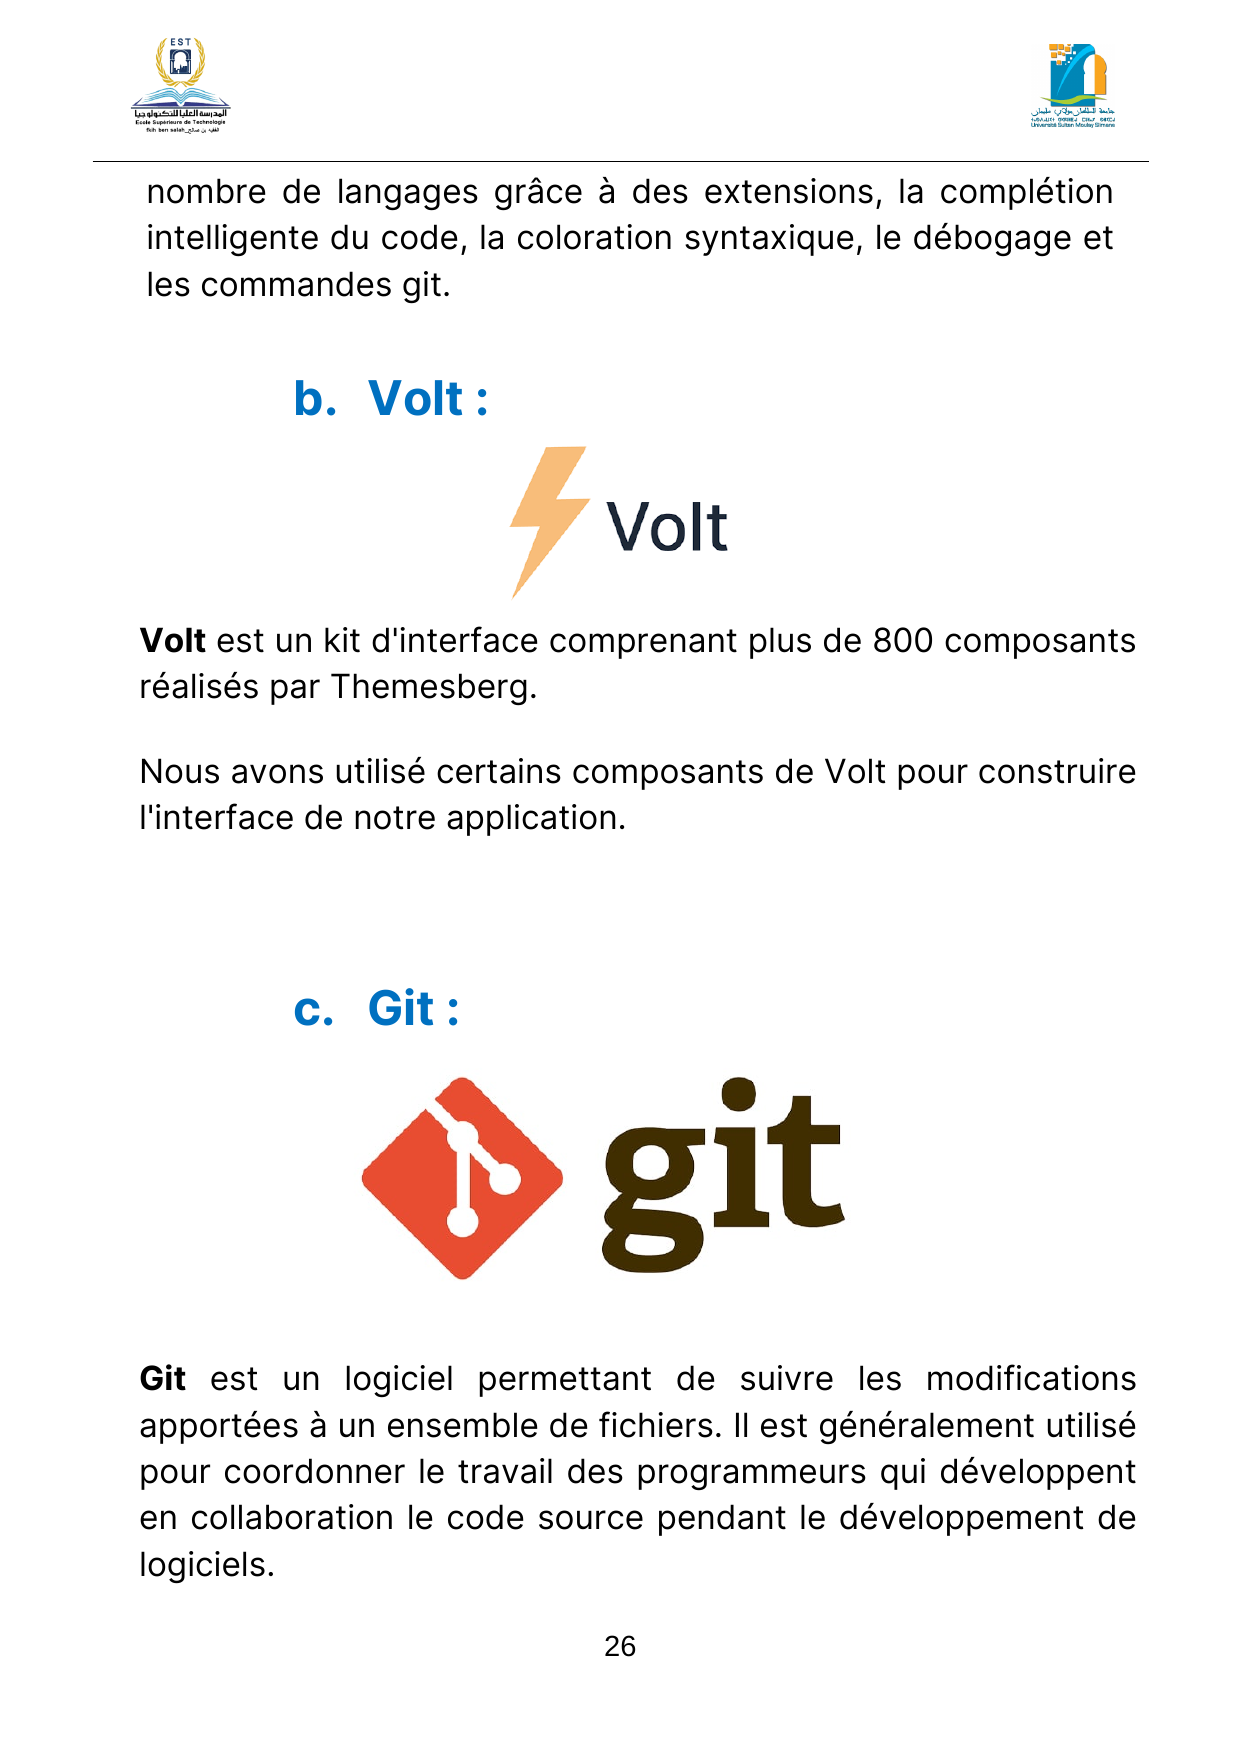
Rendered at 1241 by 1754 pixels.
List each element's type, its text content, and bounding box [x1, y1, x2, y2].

text Nous avons utilisé certains composants de Volt pour construire l'interface de notre application. [139, 751, 1138, 837]
picture [126, 23, 236, 149]
picture [501, 439, 761, 607]
picture [1031, 44, 1115, 116]
list Git : [293, 978, 1088, 1037]
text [146, 116, 1115, 304]
text Git est un logiciel permettant de suivre les modifications apportées à un ensemble de fichiers. Il est généralement utilisé pour coordonner le travail des programmeurs qui développent en collaboration le code source pendant le développement de logiciels. [139, 1358, 1138, 1584]
picture [351, 1062, 860, 1299]
list Volt : [293, 368, 1088, 427]
text Volt est un kit d'interface comprenant plus de 800 composants réalisés par Themesberg. [139, 620, 1138, 706]
